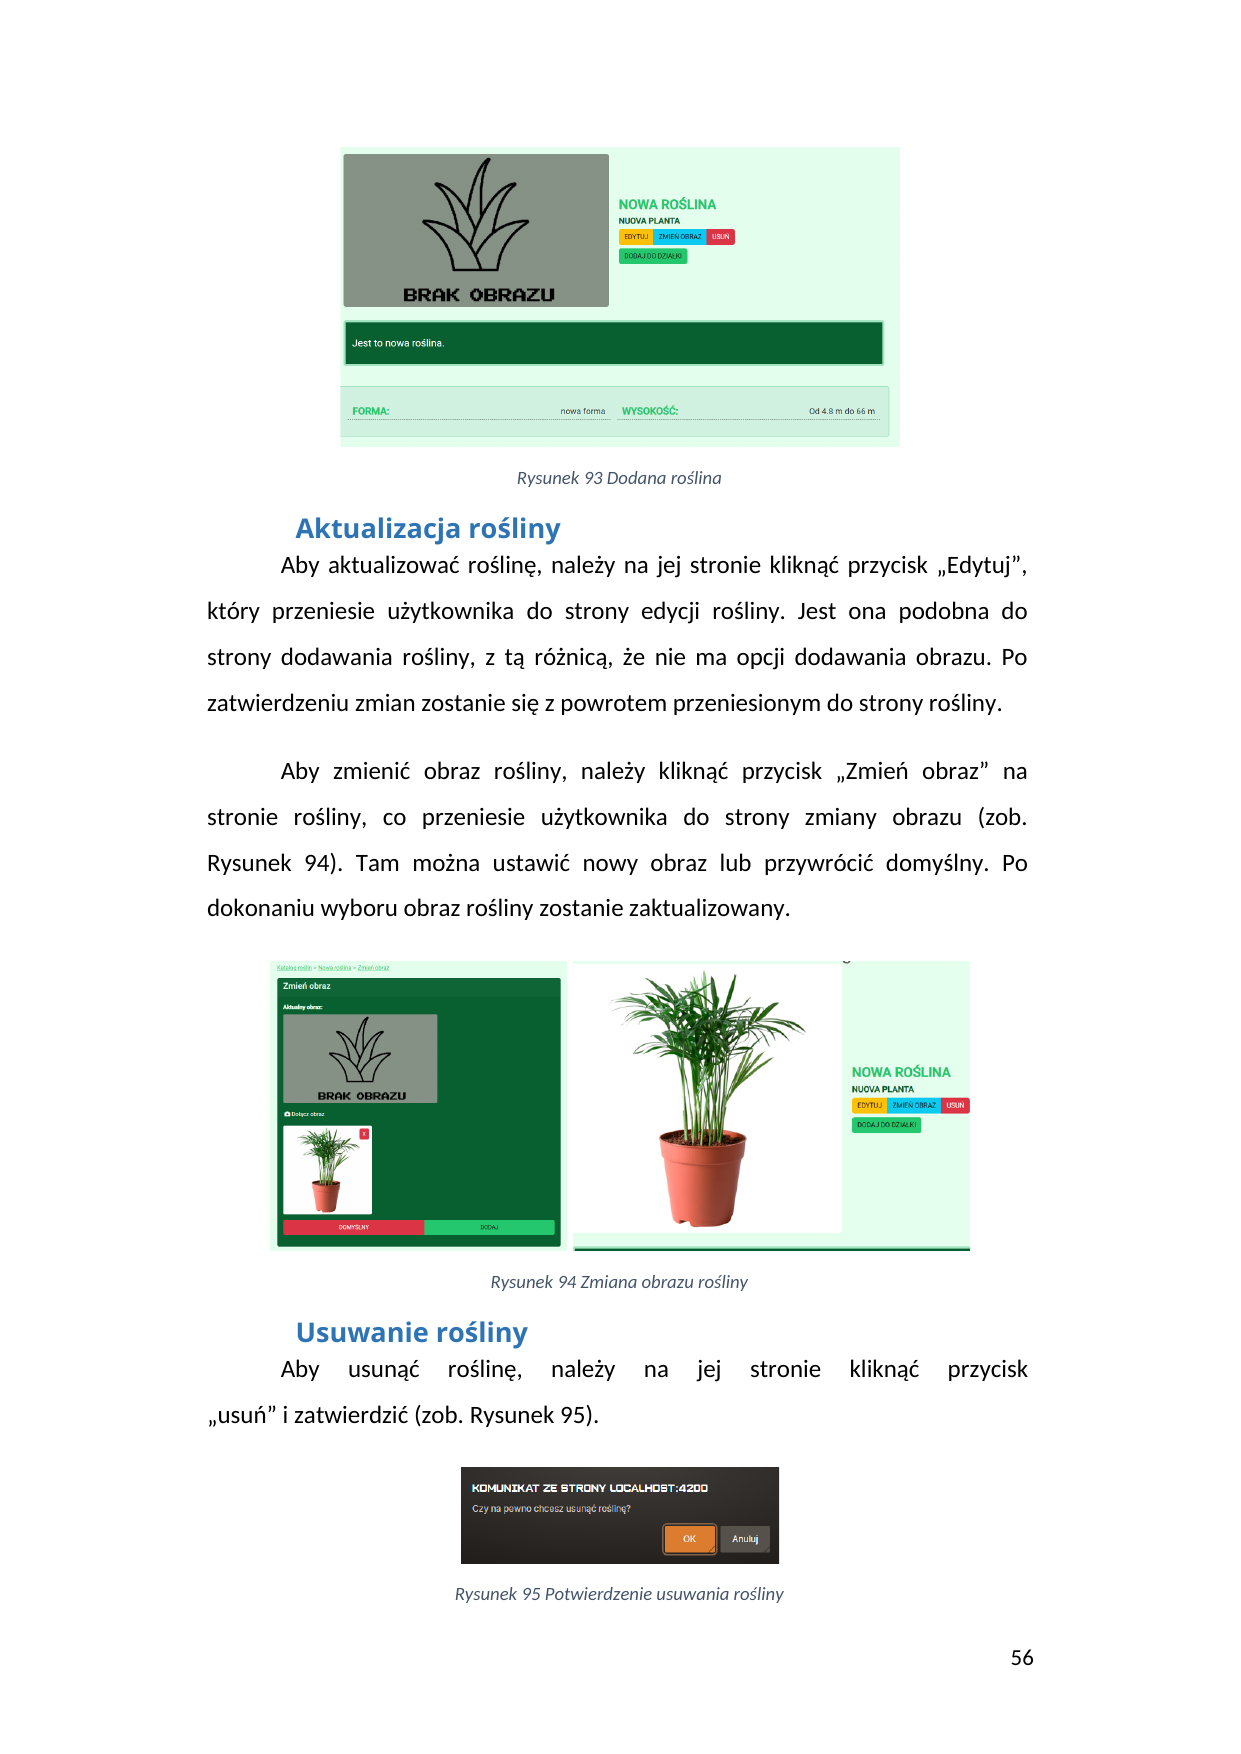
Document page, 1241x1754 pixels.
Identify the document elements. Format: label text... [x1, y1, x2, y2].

text Rysunek 95 Potwierdzenie usuwania rośliny [207, 1582, 1033, 1605]
subtitle Aktualizacja rośliny [295, 510, 1033, 547]
picture [461, 1467, 780, 1564]
picture [340, 147, 900, 447]
text Rysunek 94 Zmiana obrazu rośliny [207, 1270, 1033, 1293]
text Aby aktualizować roślinę, należy na jej stronie kliknąć przycisk „Edytuj”, który przeniesie użytkownika do strony edycji rośliny. Jest ona podobna do strony dodawania rośliny, z tą różnicą, że nie ma opcji dodawania obrazu. Po zatwierdzeniu zmian zostanie się z powrotem przeniesionym do strony rośliny. [207, 550, 1029, 717]
text Aby usunąć roślinę, należy na jej stronie kliknąć przycisk „usuń” i zatwierdzić (zob. Rysunek 95). [207, 1354, 1029, 1430]
picture [573, 961, 971, 1251]
subtitle Usuwanie rośliny [295, 1314, 1033, 1351]
text Rysunek 93 Dodana roślina [207, 466, 1033, 489]
picture [270, 961, 568, 1251]
text Aby zmienić obraz rośliny, należy kliknąć przycisk „Zmień obraz” na stronie rośliny, co przeniesie użytkownika do strony zmiany obrazu (zob. Rysunek 94). Tam można ustawić nowy obraz lub przywrócić domyślny. Po dokonaniu wyboru obraz rośliny zostanie zaktualizowany. [207, 755, 1029, 923]
